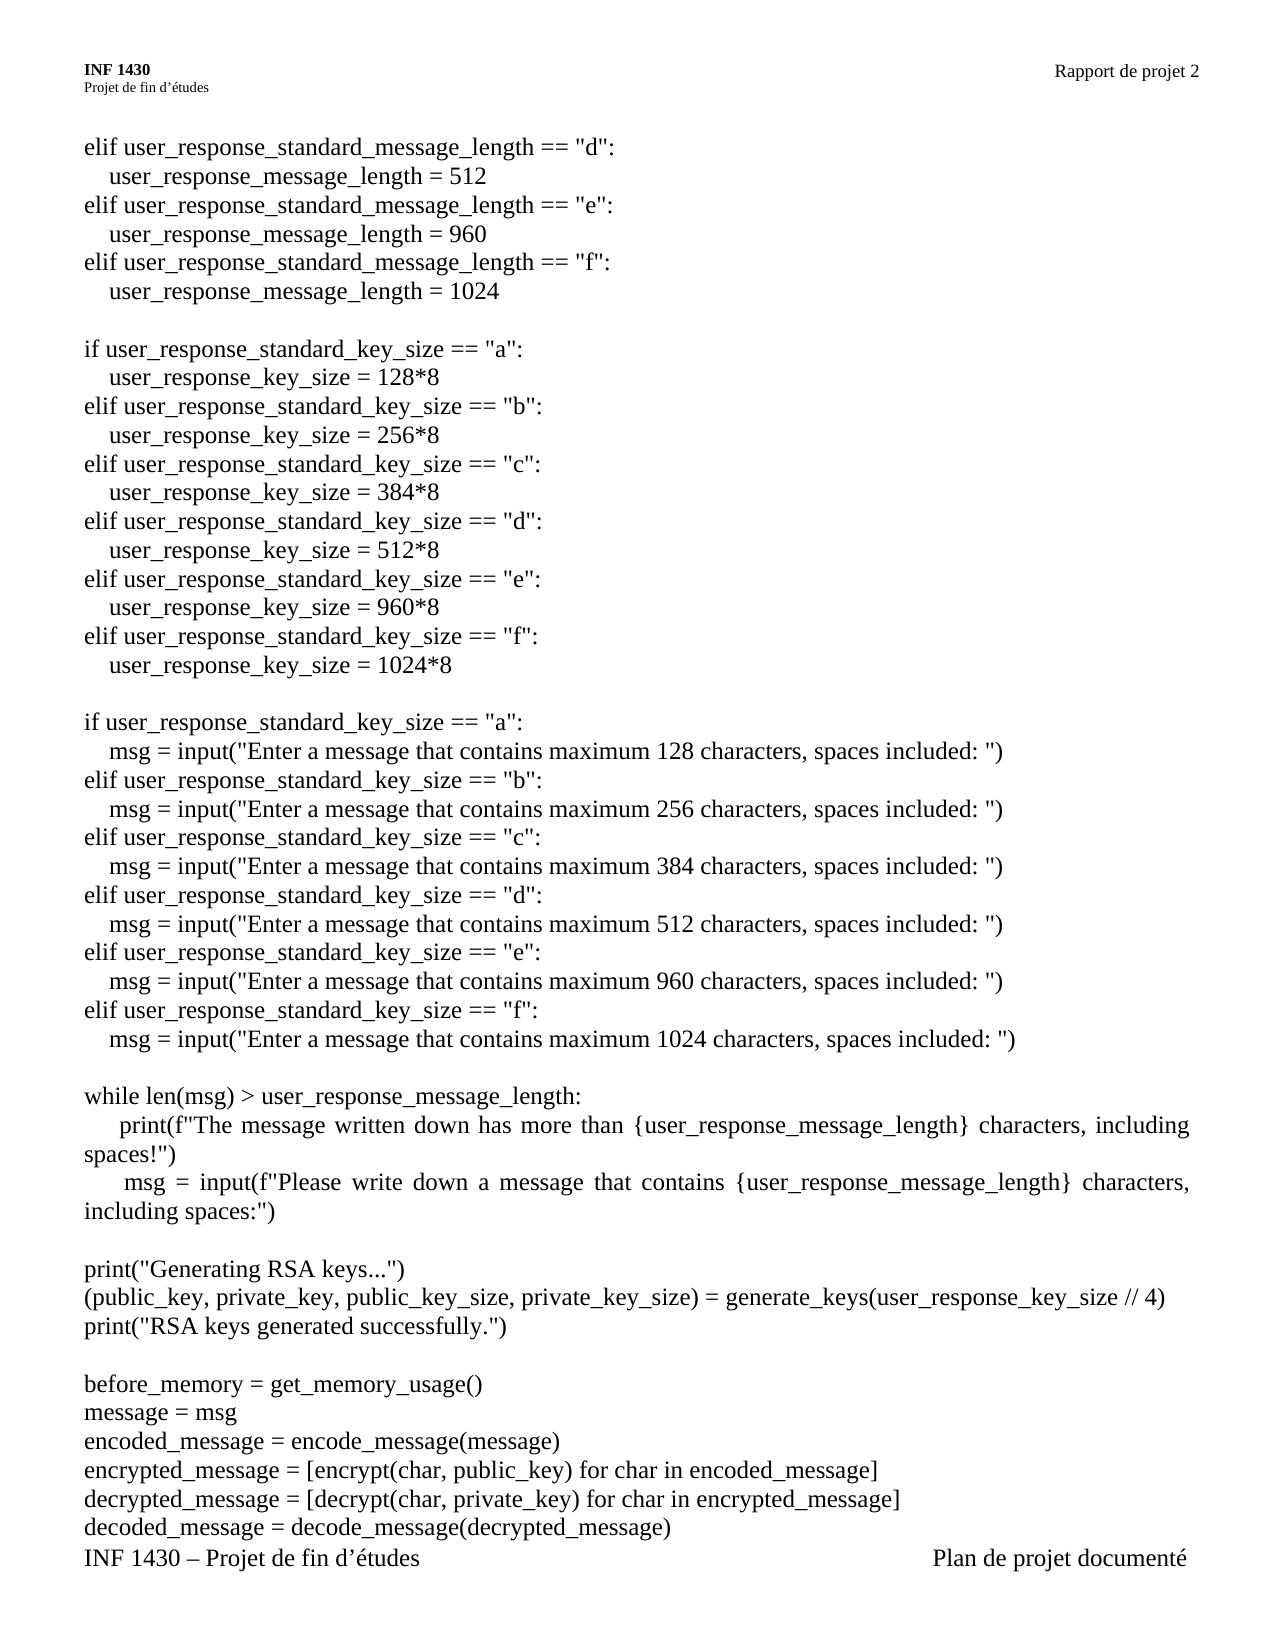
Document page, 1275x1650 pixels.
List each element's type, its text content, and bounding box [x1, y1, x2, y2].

text elif user_response_standard_key_size == "f": [84, 995, 1191, 1024]
text msg = input("Enter a message that contains maximum 960 characters, spaces included: ") [84, 966, 1191, 995]
text elif user_response_standard_message_length == "d": [84, 132, 1191, 161]
text if user_response_standard_key_size == "a": [84, 707, 1191, 736]
text user_response_message_length = 1024 [84, 276, 1191, 305]
text user_response_message_length = 512 [84, 161, 1191, 190]
text elif user_response_standard_key_size == "c": [84, 449, 1191, 477]
text user_response_key_size = 1024*8 [84, 650, 1191, 679]
text elif user_response_standard_key_size == "d": [84, 880, 1191, 909]
text elif user_response_standard_key_size == "f": [84, 621, 1191, 650]
text elif user_response_standard_key_size == "e": [84, 937, 1191, 966]
text msg = input("Enter a message that contains maximum 384 characters, spaces included: ") [84, 851, 1191, 880]
text message = msg [84, 1397, 1191, 1426]
text user_response_key_size = 512*8 [84, 535, 1191, 564]
text elif user_response_standard_key_size == "b": [84, 391, 1191, 420]
text msg = input("Enter a message that contains maximum 1024 characters, spaces included: ") [84, 1024, 1191, 1052]
text (public_key, private_key, public_key_size, private_key_size) = generate_keys(user_response_key_size // 4) [84, 1282, 1191, 1311]
text user_response_key_size = 384*8 [84, 477, 1191, 506]
text msg = input("Enter a message that contains maximum 128 characters, spaces included: ") [84, 736, 1191, 765]
text decrypted_message = [decrypt(char, private_key) for char in encrypted_message] [84, 1484, 1191, 1512]
text elif user_response_standard_key_size == "c": [84, 822, 1191, 851]
text user_response_message_length = 960 [84, 219, 1191, 247]
text while len(msg) > user_response_message_length: [84, 1081, 1191, 1110]
text user_response_key_size = 128*8 [84, 362, 1191, 391]
text elif user_response_standard_key_size == "b": [84, 765, 1191, 794]
text if user_response_standard_key_size == "a": [84, 334, 1191, 362]
text print("RSA keys generated successfully.") [84, 1311, 1191, 1340]
text user_response_key_size = 960*8 [84, 592, 1191, 621]
text elif user_response_standard_key_size == "d": [84, 506, 1191, 535]
text before_memory = get_memory_usage() [84, 1369, 1191, 1397]
text print(f"The message written down has more than {user_response_message_length} characters, including spaces!") [84, 1110, 1191, 1167]
text user_response_key_size = 256*8 [84, 420, 1191, 449]
text elif user_response_standard_message_length == "f": [84, 247, 1191, 276]
text encrypted_message = [encrypt(char, public_key) for char in encoded_message] [84, 1455, 1191, 1484]
text decoded_message = decode_message(decrypted_message) [84, 1512, 1191, 1541]
text encoded_message = encode_message(message) [84, 1426, 1191, 1455]
text print("Generating RSA keys...") [84, 1254, 1191, 1282]
text msg = input("Enter a message that contains maximum 512 characters, spaces included: ") [84, 909, 1191, 937]
text elif user_response_standard_message_length == "e": [84, 190, 1191, 219]
text msg = input("Enter a message that contains maximum 256 characters, spaces included: ") [84, 794, 1191, 822]
text msg = input(f"Please write down a message that contains {user_response_message_length} characters, including spaces:") [84, 1167, 1191, 1225]
text elif user_response_standard_key_size == "e": [84, 564, 1191, 592]
